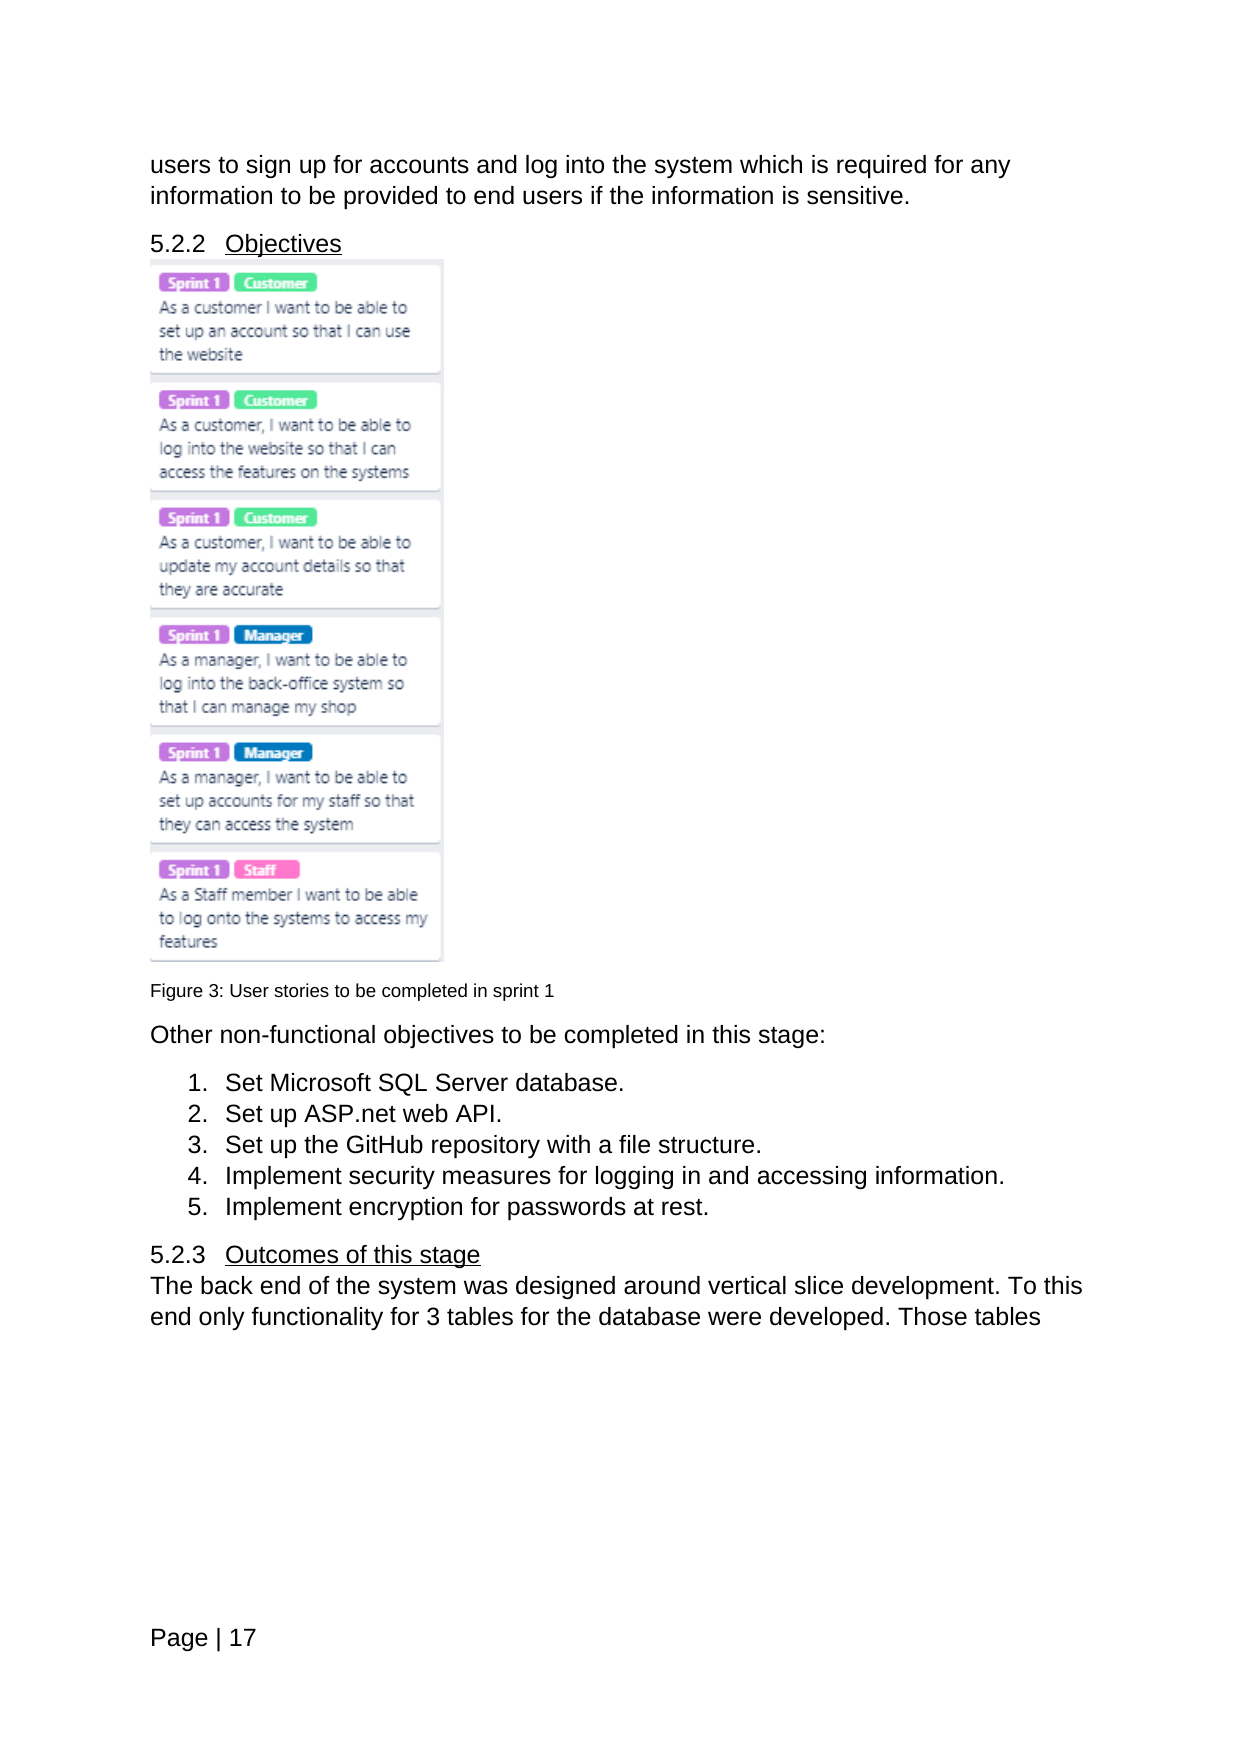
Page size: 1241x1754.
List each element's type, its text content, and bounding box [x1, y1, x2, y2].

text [150, 1271, 1090, 1331]
subtitle Outcomes of this stage [150, 1240, 1090, 1268]
text Figure 3: User stories to be completed in sprint 1 [150, 980, 1090, 1002]
list Set up ASP.net web API. [187, 1099, 1090, 1128]
picture [150, 259, 444, 962]
list Implement security measures for logging in and accessing information. [187, 1161, 1090, 1190]
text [150, 150, 1090, 210]
list Set up the GitHub repository with a file structure. [187, 1130, 1090, 1159]
list Set Microsoft SQL Server database. [187, 1068, 1090, 1097]
text Other non-functional objectives to be completed in this stage: [150, 1020, 1090, 1049]
list Implement encryption for passwords at rest. [187, 1192, 1090, 1221]
subtitle Objectives [150, 229, 1090, 257]
